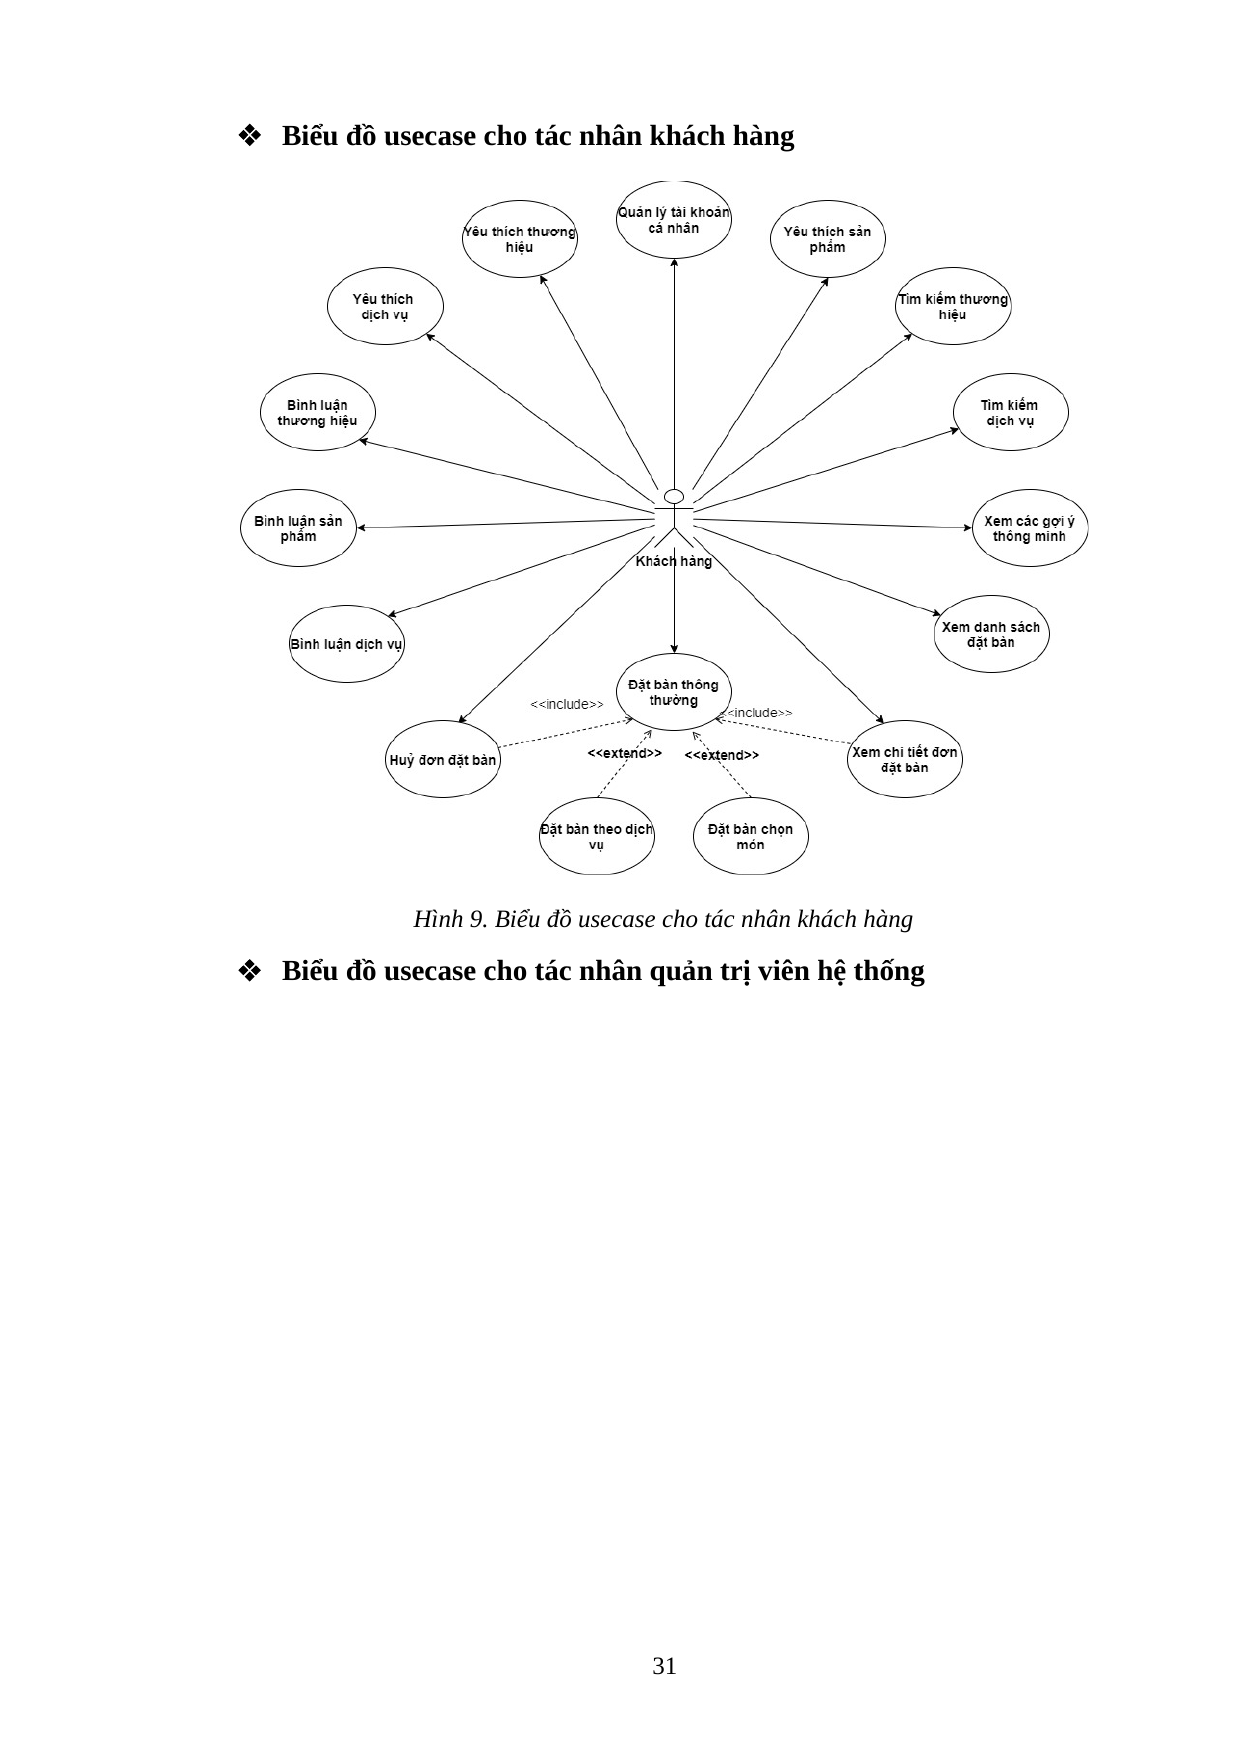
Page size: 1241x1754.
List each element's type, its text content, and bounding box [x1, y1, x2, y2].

picture [240, 181, 1089, 875]
list Biểu đồ usecase cho tác nhân khách hàng [236, 118, 1122, 152]
text Hình 9. Biểu đồ usecase cho tác nhân khách hàng [207, 904, 1122, 933]
list Biểu đồ usecase cho tác nhân quản trị viên hệ thống [236, 953, 1122, 987]
